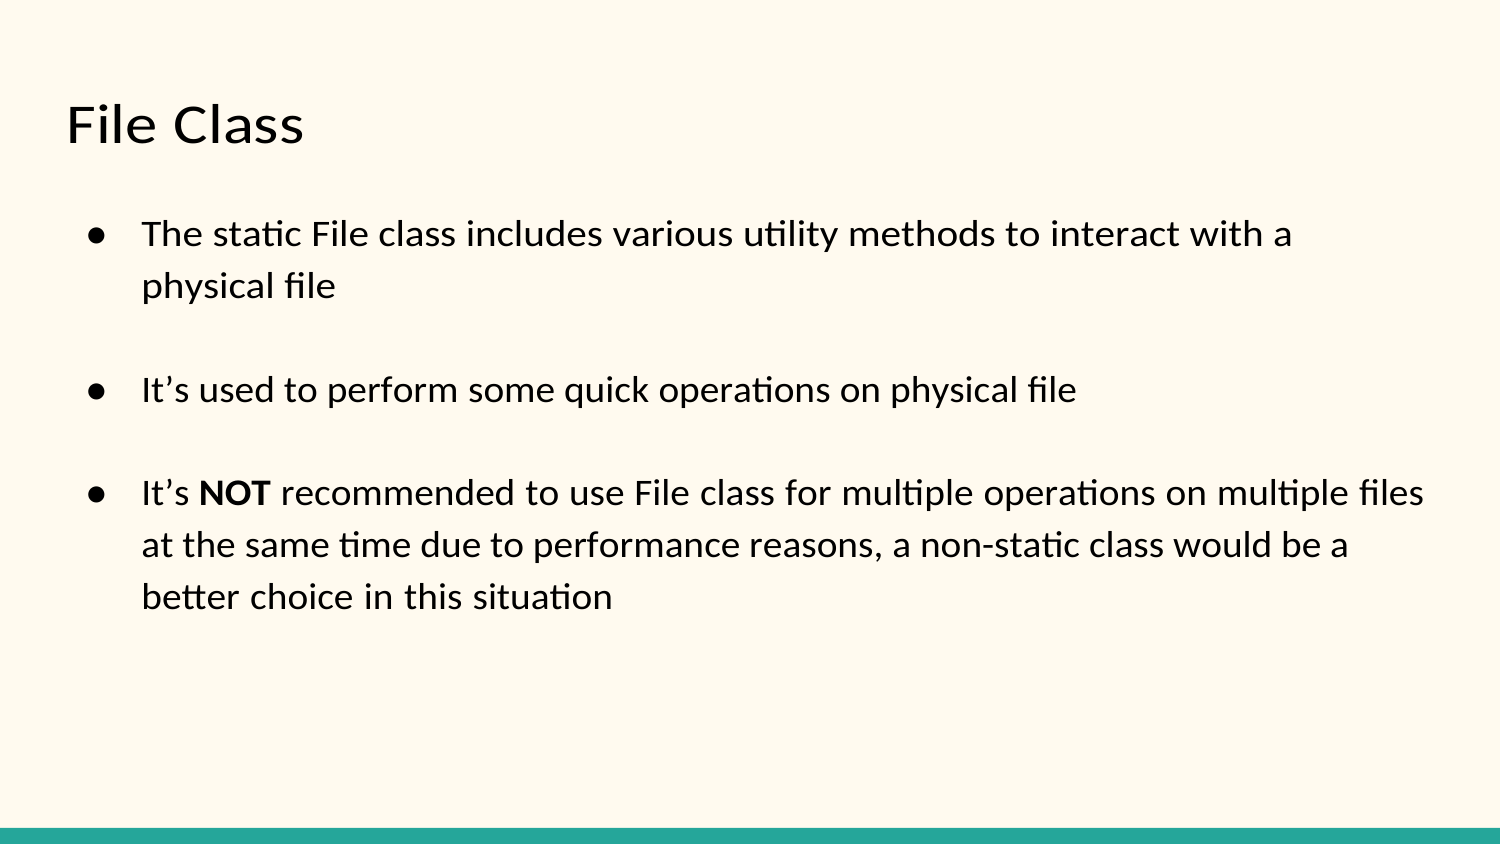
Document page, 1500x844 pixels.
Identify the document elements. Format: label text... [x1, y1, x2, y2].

list The static File class includes various utility methods to interact with a physical file [85, 210, 1415, 308]
list It’s used to perform some quick operations on physical file [85, 366, 1500, 411]
subtitle File Class [66, 89, 1500, 158]
list It’s NOT recommended to use File class for multiple operations on multiple files at the same time due to performance reasons, a non-static class would be a better choice in this situation [85, 469, 1427, 618]
